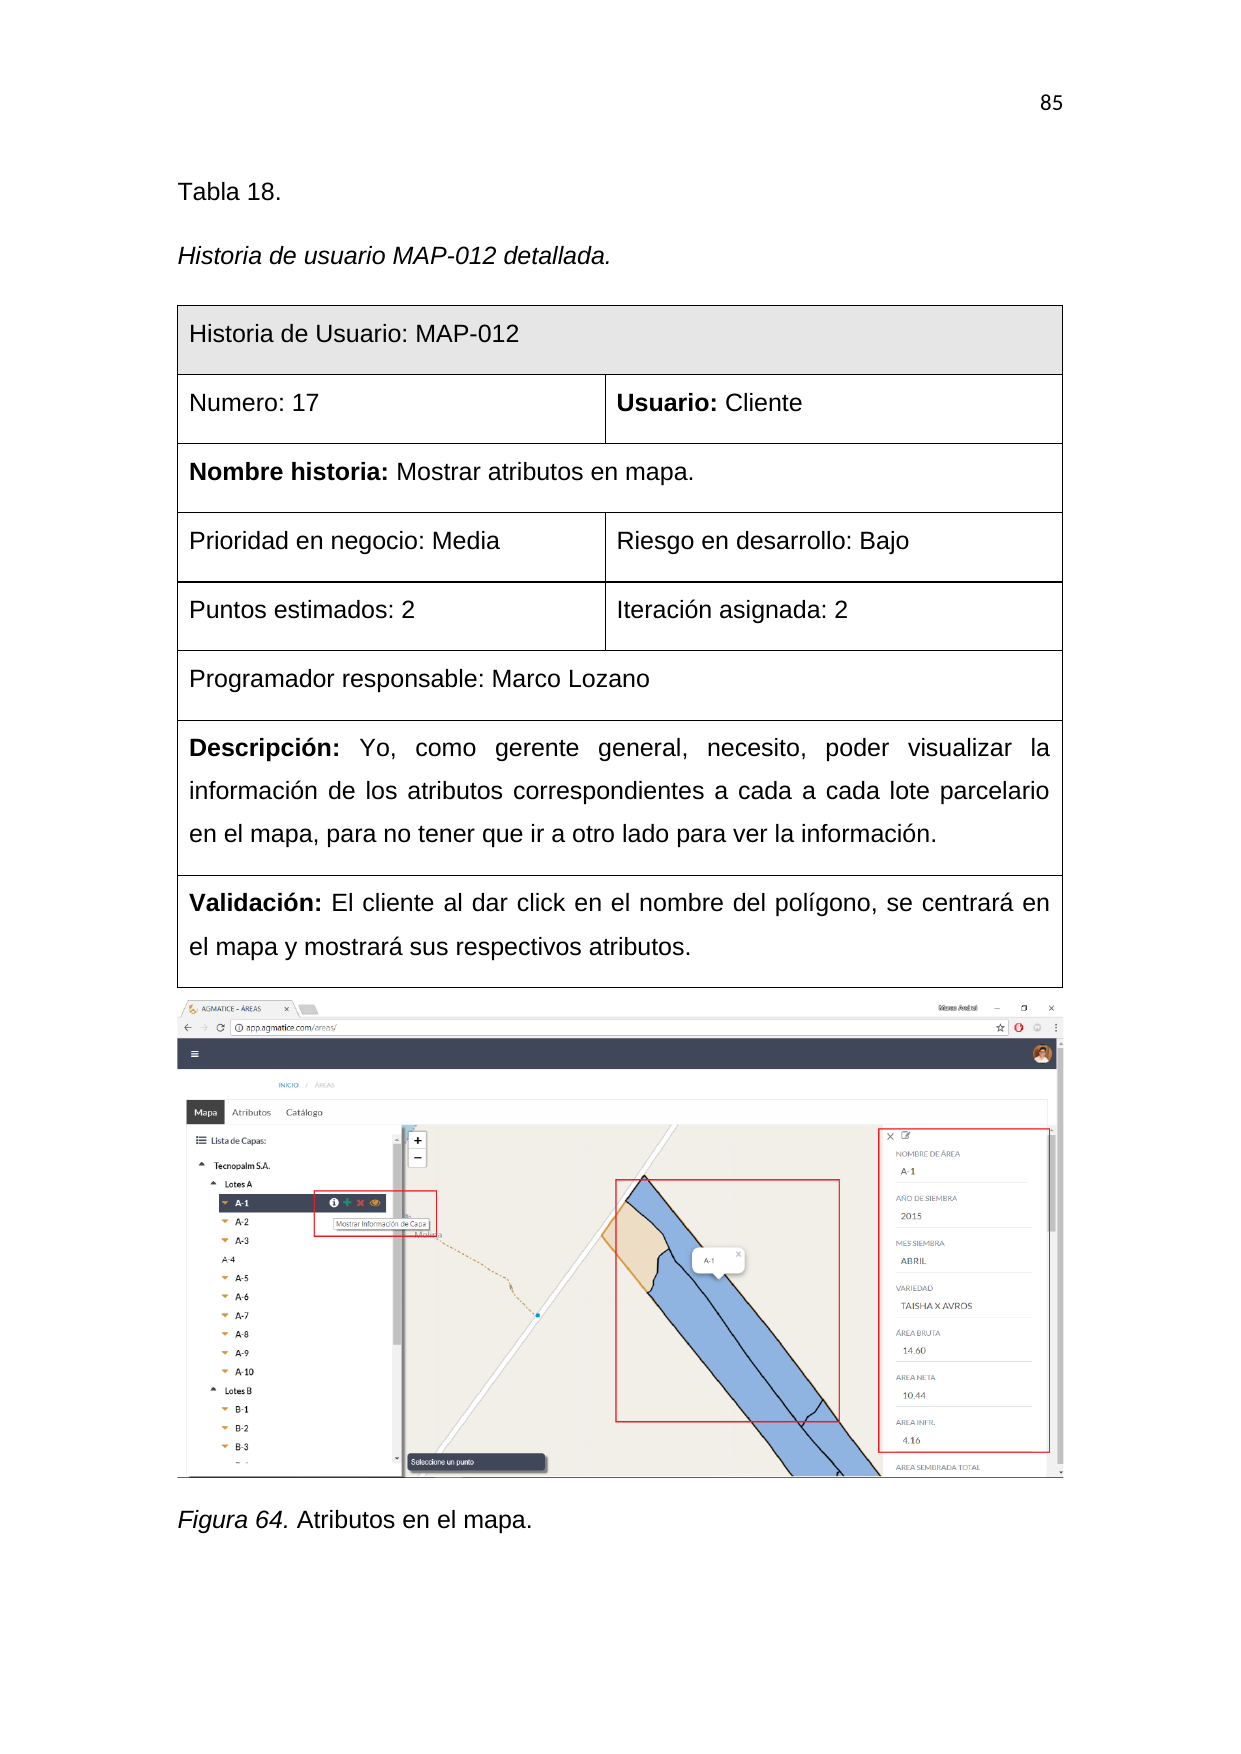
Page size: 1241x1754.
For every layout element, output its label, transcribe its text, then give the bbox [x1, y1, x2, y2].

table_header Historia de Usuario: MAP-012 [178, 306, 1062, 374]
picture [177, 1000, 1064, 1478]
table_cell Puntos estimados: 2 [178, 583, 605, 650]
table_cell Validación: El cliente al dar click en el nombre del polígono, se centrará en el mapa y mostrará sus respectivos atributos. [178, 876, 1062, 987]
table_cell Descripción: Yo, como gerente general, necesito, poder visualizar la información de los atributos correspondientes a cada a cada lote parcelario en el mapa, para no tener que ir a otro lado para ver la información. [178, 721, 1062, 875]
text Figura 64. Atributos en el mapa. [177, 1505, 1063, 1534]
table_cell Usuario: Cliente [606, 375, 1062, 443]
table_cell Programador responsable: Marco Lozano [178, 651, 1062, 719]
table_cell Nombre historia: Mostrar atributos en mapa. [178, 444, 1062, 512]
text Historia de usuario MAP-012 detallada. [177, 241, 1063, 270]
table_cell Riesgo en desarrollo: Bajo [606, 513, 1062, 581]
table_cell Iteración asignada: 2 [606, 583, 1062, 650]
table_cell Numero: 17 [178, 375, 605, 443]
text Tabla 18. [177, 177, 1063, 206]
table_cell Prioridad en negocio: Media [178, 513, 605, 581]
